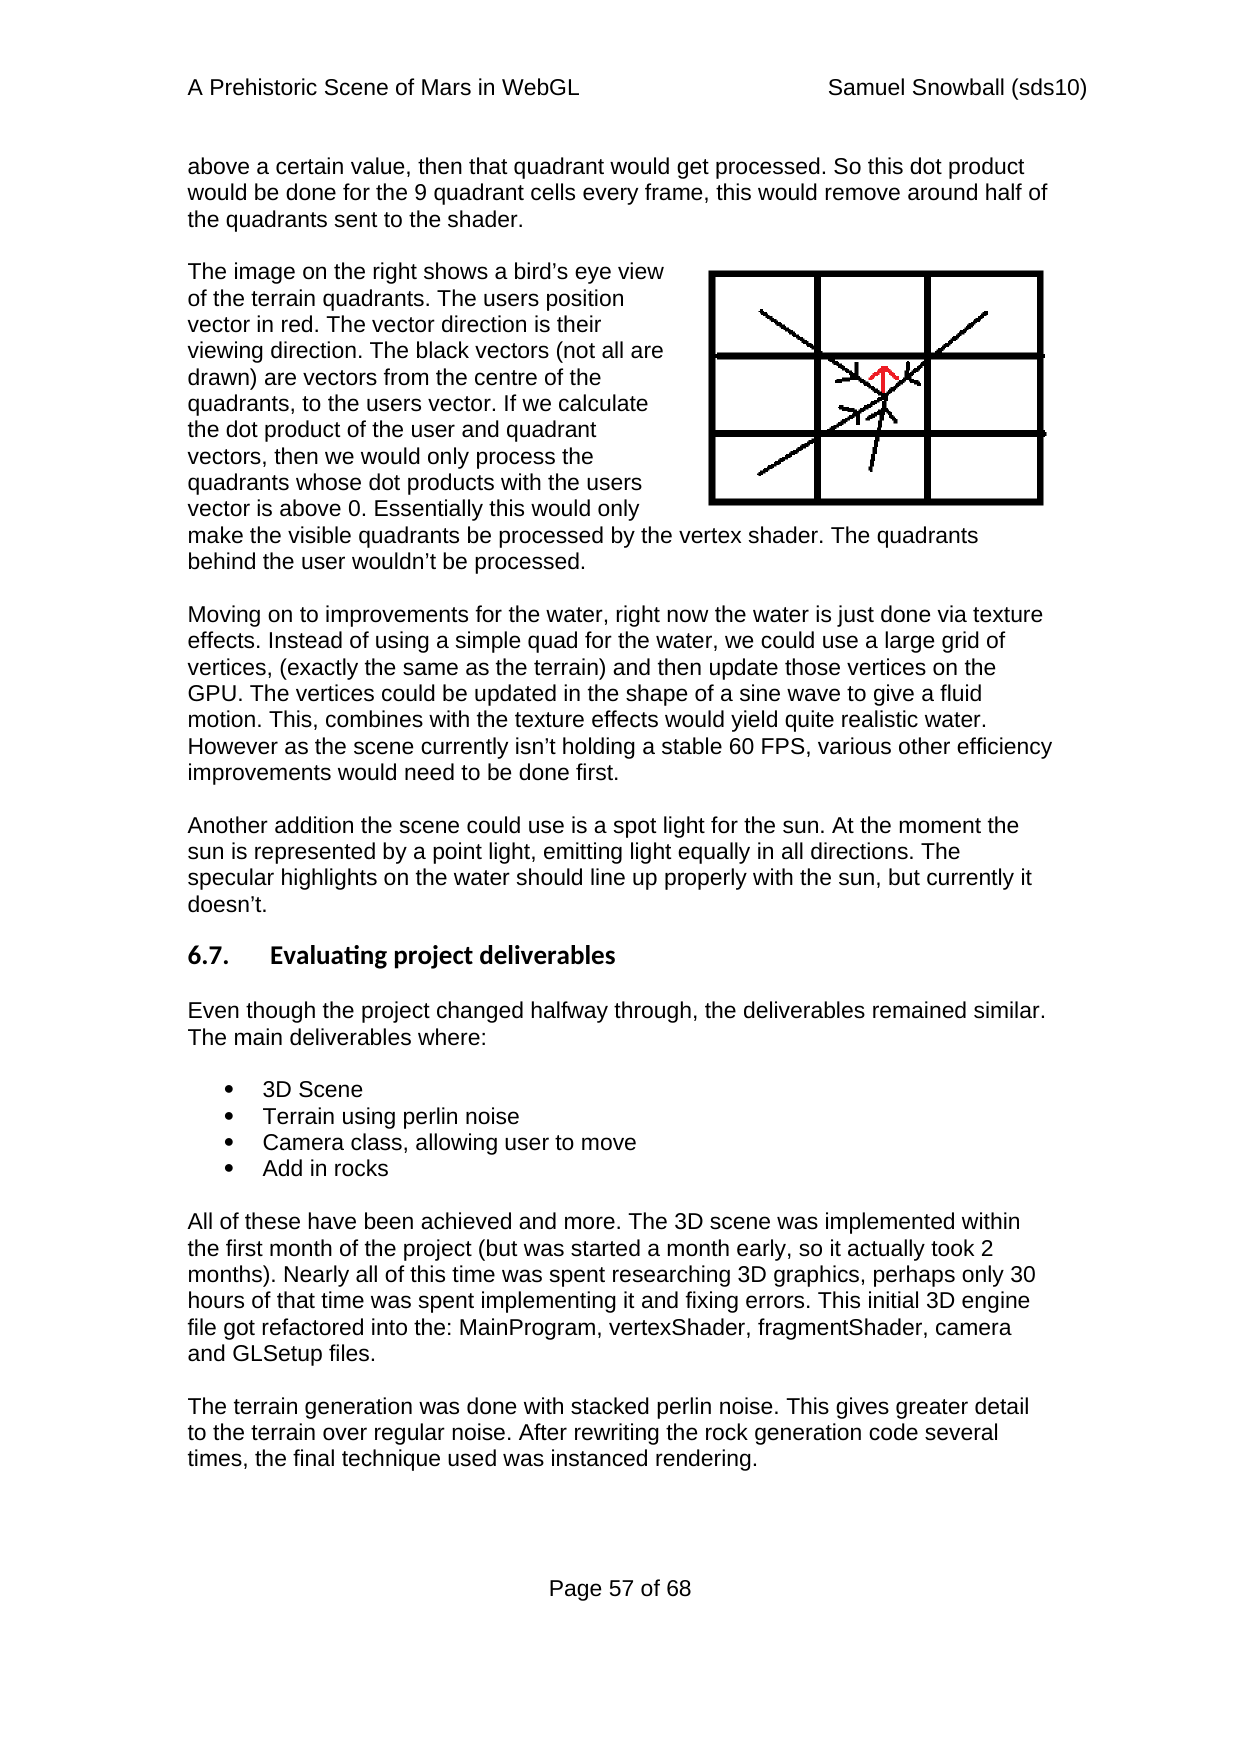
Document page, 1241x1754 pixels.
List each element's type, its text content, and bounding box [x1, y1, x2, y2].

text Even though the project changed halfway through, the deliverables remained similar. The main deliverables where: [187, 997, 1053, 1050]
list Terrain using perlin noise [225, 1103, 1053, 1129]
subtitle Evaluating project deliverables [187, 938, 1053, 971]
list Camera class, allowing user to move [225, 1129, 1053, 1155]
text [187, 153, 1053, 232]
list 3D Scene [225, 1076, 1053, 1103]
text Moving on to improvements for the water, right now the water is just done via texture effects. Instead of using a simple quad for the water, we could use a large grid of vertices, (exactly the same as the terrain) and then update those vertices on the GPU. The vertices could be updated in the shape of a sine wave to give a fluid motion. This, combines with the texture effects would yield quite realistic water. However as the scene currently isn’t holding a stable 60 FPS, various other efficiency improvements would need to be done first. [187, 601, 1053, 785]
text The terrain generation was done with stacked perlin noise. This gives greater detail to the terrain over regular noise. After rewriting the rock generation code several times, the final technique used was instanced rendering. [187, 1393, 1053, 1472]
picture [701, 256, 1053, 519]
list Add in rocks [225, 1155, 1053, 1182]
text All of these have been achieved and more. The 3D scene was implemented within the first month of the project (but was started a month early, so it actually took 2 months). Nearly all of this time was spent researching 3D graphics, perhaps only 30 hours of that time was spent implementing it and fixing errors. This initial 3D engine file got refactored into the: MainProgram, vertexShader, fragmentShader, camera and GLSetup files. [187, 1208, 1053, 1366]
text Another addition the scene could use is a spot light for the sun. At the moment the sun is represented by a point light, emitting light equally in all directions. The specular highlights on the water should line up properly with the sun, but currently it doesn’t. [187, 812, 1053, 917]
